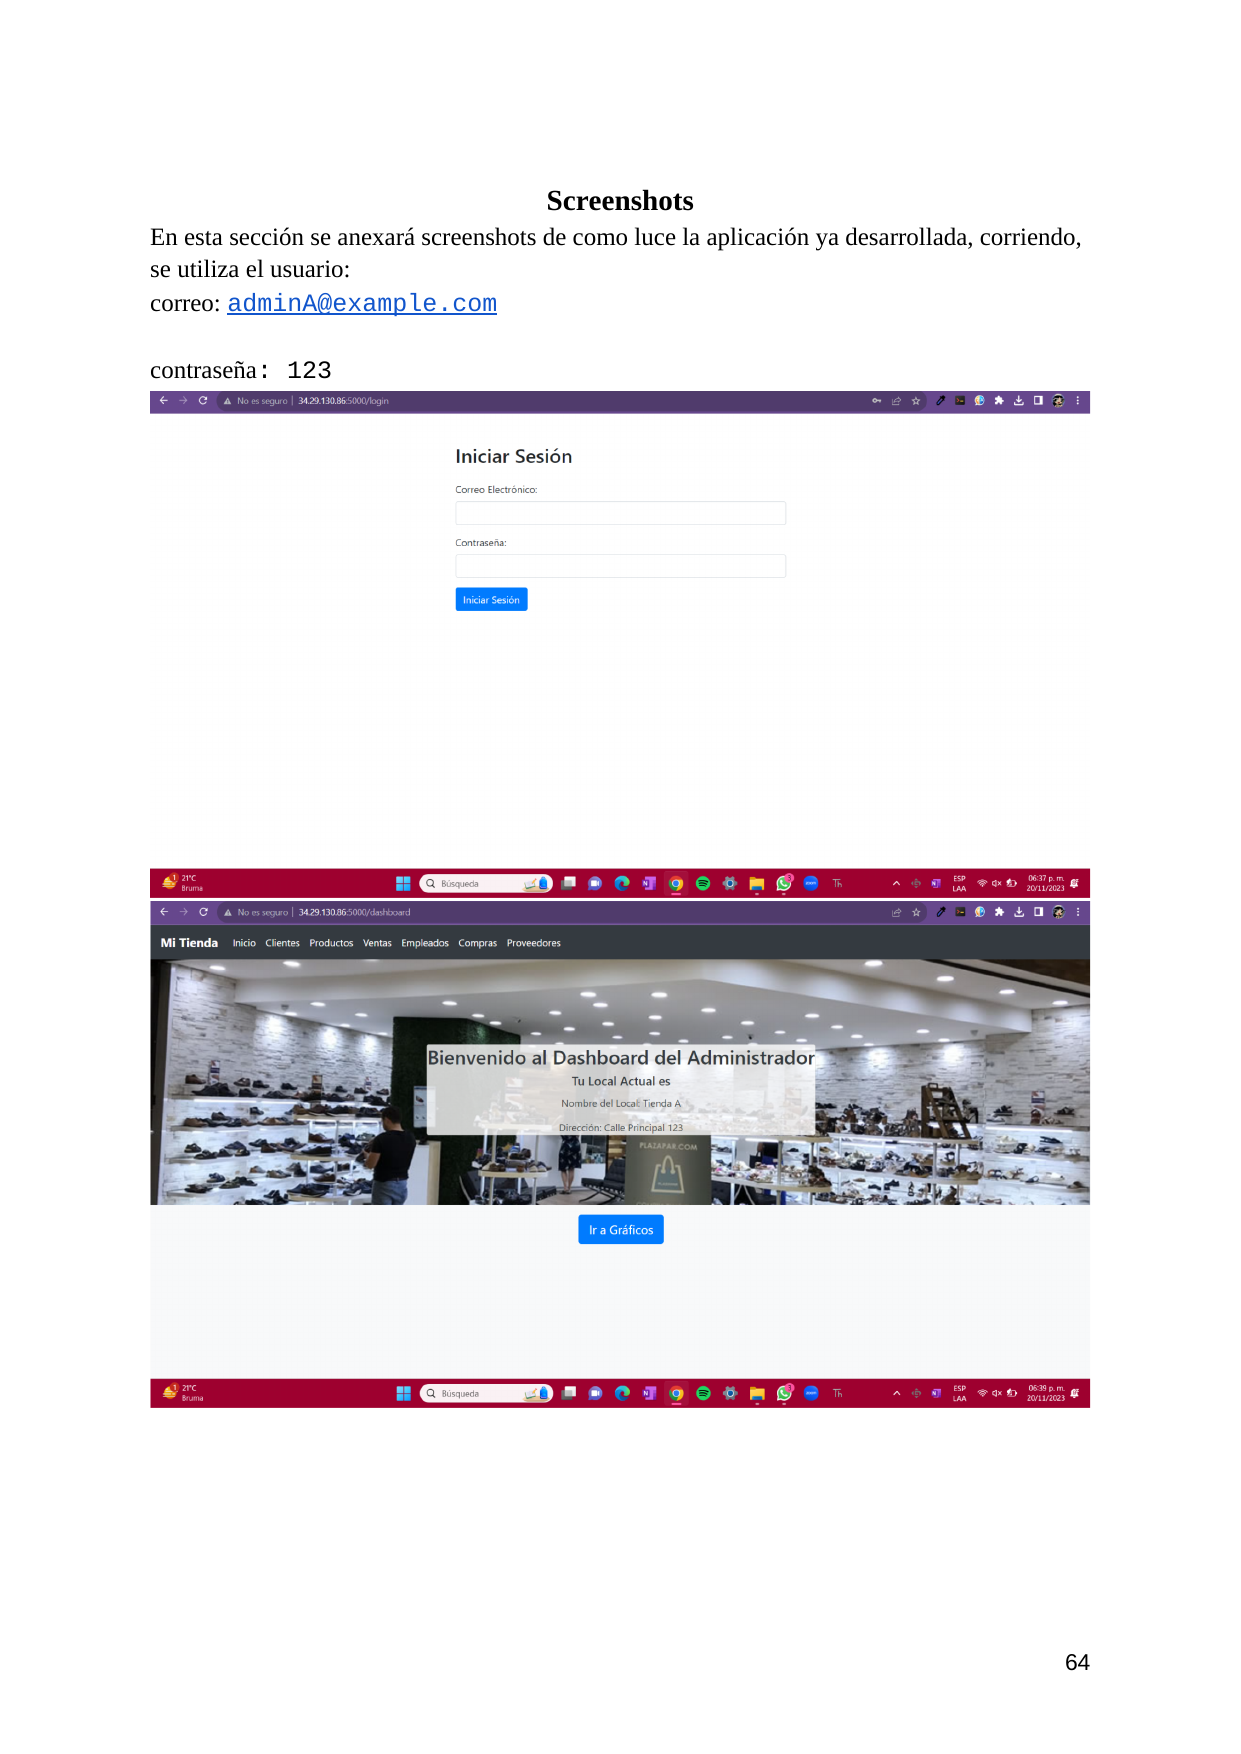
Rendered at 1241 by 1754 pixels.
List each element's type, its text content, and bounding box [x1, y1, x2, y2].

text contraseña: 123 [150, 356, 1090, 386]
text En esta sección se anexará screenshots de como luce la aplicación ya desarrollada, corriendo, se utiliza el usuario: [150, 222, 1090, 283]
picture [150, 901, 1091, 1408]
text correo: adminA@example.com [150, 288, 1090, 318]
picture [150, 391, 1091, 898]
text Screenshots [150, 183, 1090, 217]
